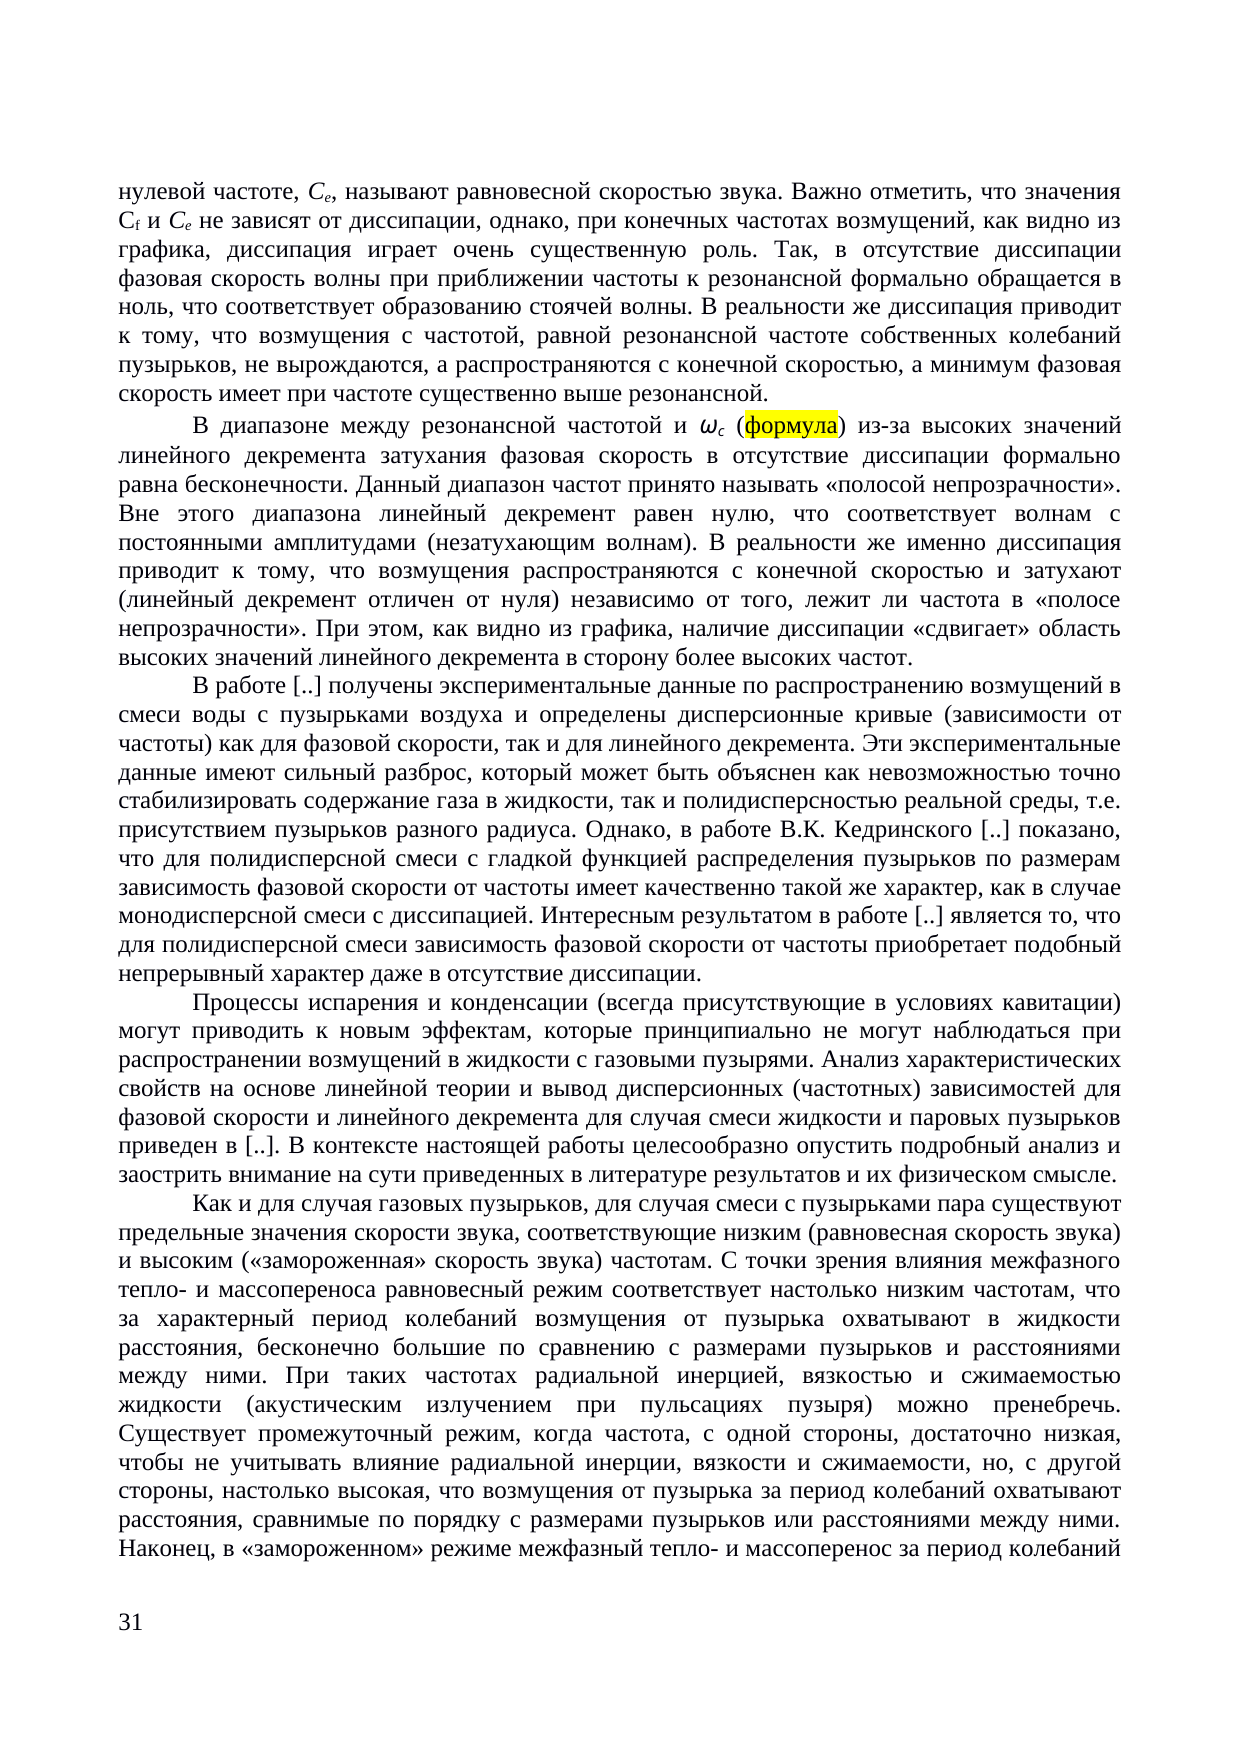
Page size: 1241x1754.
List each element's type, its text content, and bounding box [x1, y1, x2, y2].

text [118, 1188, 1122, 1562]
text Процессы испарения и конденсации (всегда присутствующие в условиях кавитации) могут приводить к новым эффектам, которые принципиально не могут наблюдаться при распространении возмущений в жидкости с газовыми пузырями. Анализ характеристических свойств на основе линейной теории и вывод дисперсионных (частотных) зависимостей для фазовой скорости и линейного декремента для случая смеси жидкости и паровых пузырьков приведен в [..]. В контексте настоящей работы целесообразно опустить подробный анализ и заострить внимание на сути приведенных в литературе результатов и их физическом смысле. [118, 987, 1122, 1188]
text В диапазоне между резонансной частотой и ωс (формула) из-за высоких значений линейного декремента затухания фазовая скорость в отсутствие диссипации формально равна бесконечности. Данный диапазон частот принято называть «полосой непрозрачности». Вне этого диапазона линейный декремент равен нулю, что соответствует волнам с постоянными амплитудами (незатухающим волнам). В реальности же именно диссипация приводит к тому, что возмущения распространяются с конечной скоростью и затухают (линейный декремент отличен от нуля) независимо от того, лежит ли частота в «полосе непрозрачности». При этом, как видно из графика, наличие диссипации «сдвигает» область высоких значений линейного декремента в сторону более высоких частот. [118, 406, 1122, 670]
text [118, 176, 1122, 406]
text В работе [..] получены экспериментальные данные по распространению возмущений в смеси воды с пузырьками воздуха и определены дисперсионные кривые (зависимости от частоты) как для фазовой скорости, так и для линейного декремента. Эти экспериментальные данные имеют сильный разброс, который может быть объяснен как невозможностью точно стабилизировать содержание газа в жидкости, так и полидисперсностью реальной среды, т.е. присутствием пузырьков разного радиуса. Однако, в работе В.К. Кедринского [..] показано, что для полидисперсной смеси с гладкой функцией распределения пузырьков по размерам зависимость фазовой скорости от частоты имеет качественно такой же характер, как в случае монодисперсной смеси с диссипацией. Интересным результатом в работе [..] является то, что для полидисперсной смеси зависимость фазовой скорости от частоты приобретает подобный непрерывный характер даже в отсутствие диссипации. [118, 670, 1122, 987]
